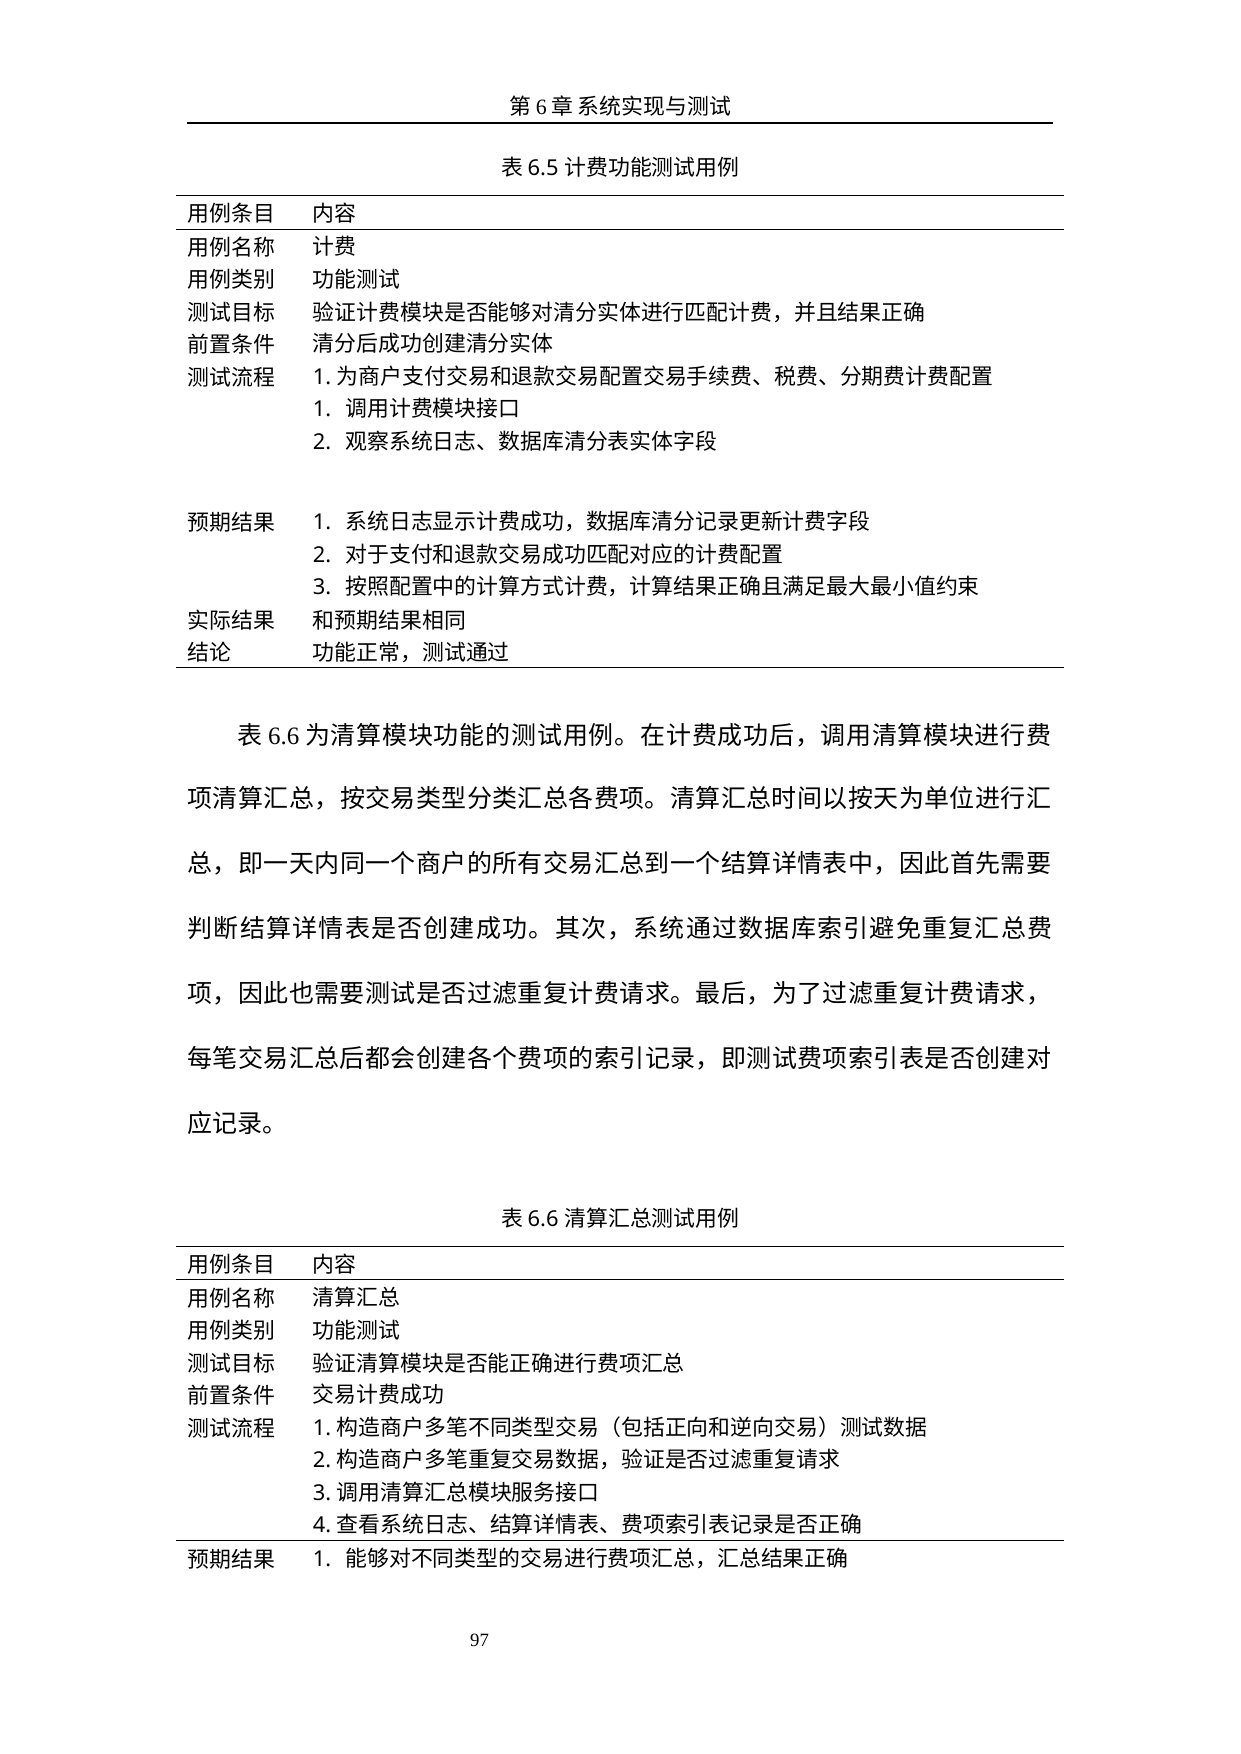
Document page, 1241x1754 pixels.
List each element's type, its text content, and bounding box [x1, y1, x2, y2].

table_header 用例条目 [176, 1247, 301, 1279]
text 表6.6 清算汇总测试用例 [187, 1201, 1053, 1233]
table_cell 用例类别 [176, 1313, 301, 1345]
table_cell 清算汇总 [301, 1280, 1064, 1313]
table_cell 结论 [176, 635, 301, 667]
table_cell 为商户支付交易和退款交易配置交易手续费、税费、分期费计费配置 调用计费模块接口 观察系统日志、数据库清分表实体字段 [301, 360, 1064, 505]
table_cell 测试流程 [176, 360, 301, 505]
table_header 内容 [301, 196, 1064, 228]
table_cell 构造商户多笔不同类型交易（包括正向和逆向交易）测试数据 构造商户多笔重复交易数据，验证是否过滤重复请求 调用清算汇总模块服务接口 查看系统日志、结算详情表、费项索引表记录是否正确 [301, 1410, 1064, 1540]
table_cell 测试目标 [176, 1345, 301, 1378]
table_cell 交易计费成功 [301, 1378, 1064, 1410]
table_cell 和预期结果相同 [301, 602, 1064, 635]
table_header 用例条目 [176, 196, 301, 228]
text 表6.5 计费功能测试用例 [187, 150, 1053, 182]
table_cell 测试流程 [176, 1410, 301, 1540]
table_cell 用例名称 [176, 230, 301, 262]
table_cell 前置条件 [176, 1378, 301, 1410]
table_cell 预期结果 [176, 505, 301, 602]
table_cell 功能正常，测试通过 [301, 635, 1064, 667]
table_cell 前置条件 [176, 327, 301, 359]
table_cell 功能测试 [301, 262, 1064, 294]
table_cell 功能测试 [301, 1313, 1064, 1345]
table_cell 用例类别 [176, 262, 301, 294]
table_cell 计费 [301, 230, 1064, 262]
text 表6.6为清算模块功能的测试用例。在计费成功后，调用清算模块进行费项清算汇总，按交易类型分类汇总各费项。清算汇总时间以按天为单位进行汇总，即一天内同一个商户的所有交易汇总到一个结算详情表中，因此首先需要判断结算详情表是否创建成功。其次，系统通过数据库索引避免重复汇总费项，因此也需要测试是否过滤重复计费请求。最后，为了过滤重复计费请求，每笔交易汇总后都会创建各个费项的索引记录，即测试费项索引表是否创建对应记录。 [187, 701, 1053, 1156]
table_cell 测试目标 [176, 295, 301, 327]
table_cell 预期结果 [176, 1541, 301, 1574]
table_cell 用例名称 [176, 1280, 301, 1313]
table_cell 实际结果 [176, 602, 301, 635]
table_cell 系统日志显示计费成功，数据库清分记录更新计费字段 对于支付和退款交易成功匹配对应的计费配置 按照配置中的计算方式计费，计算结果正确且满足最大最小值约束 [301, 505, 1064, 602]
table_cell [301, 1541, 1064, 1574]
table_cell 验证清算模块是否能正确进行费项汇总 [301, 1345, 1064, 1378]
table_header 内容 [301, 1247, 1064, 1279]
table_cell 验证计费模块是否能够对清分实体进行匹配计费，并且结果正确 [301, 295, 1064, 327]
table_cell 清分后成功创建清分实体 [301, 327, 1064, 359]
